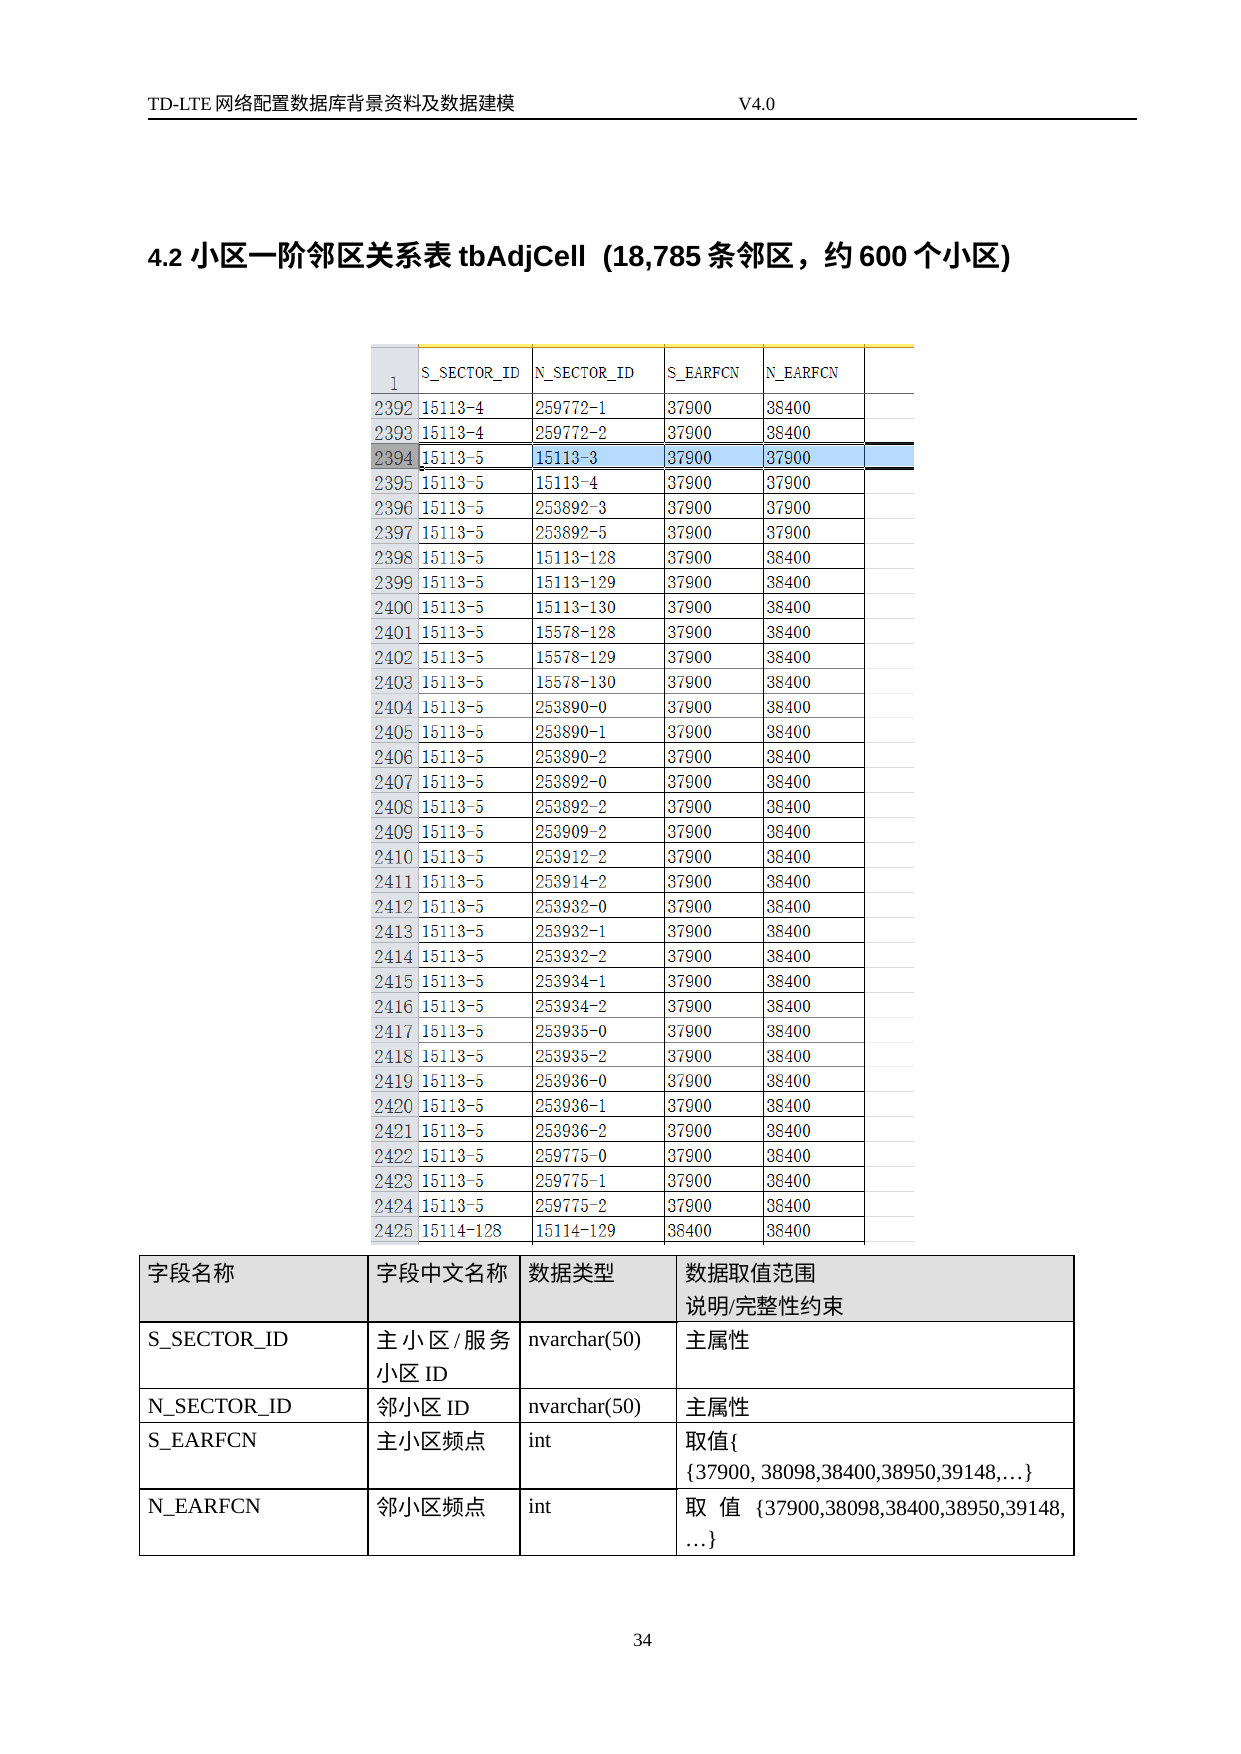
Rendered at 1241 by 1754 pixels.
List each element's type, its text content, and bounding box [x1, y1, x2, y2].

subtitle 小区一阶邻区关系表tbAdjCell (18,785条邻区，约600个小区) [148, 222, 1137, 287]
table_cell 取值{37900,38098,38400,38950,39148,…} [677, 1489, 1073, 1555]
table_cell 邻小区频点 [369, 1490, 519, 1555]
table_cell 取值{ {37900, 38098,38400,38950,39148,…} [677, 1423, 1073, 1488]
table_cell int [521, 1490, 676, 1555]
table_cell 主属性 [677, 1322, 1073, 1388]
table_cell 主小区频点 [369, 1423, 519, 1488]
table_cell nvarchar(50) [521, 1389, 676, 1422]
table_cell int [521, 1423, 676, 1488]
table_cell 主属性 [677, 1389, 1073, 1422]
picture [370, 344, 914, 1245]
table_cell S_SECTOR_ID [140, 1323, 367, 1388]
table_cell 邻小区ID [369, 1389, 519, 1422]
table_header 字段中文名称 [369, 1256, 519, 1321]
table_header 数据取值范围 说明/完整性约束 [677, 1256, 1073, 1321]
table_cell N_EARFCN [140, 1490, 367, 1555]
table_header 字段名称 [140, 1256, 367, 1321]
table_cell N_SECTOR_ID [140, 1389, 367, 1422]
table_cell 主小区/服务小区ID [369, 1323, 519, 1388]
table_cell S_EARFCN [140, 1423, 367, 1488]
table_header 数据类型 [521, 1256, 676, 1321]
table_cell nvarchar(50) [521, 1323, 676, 1388]
